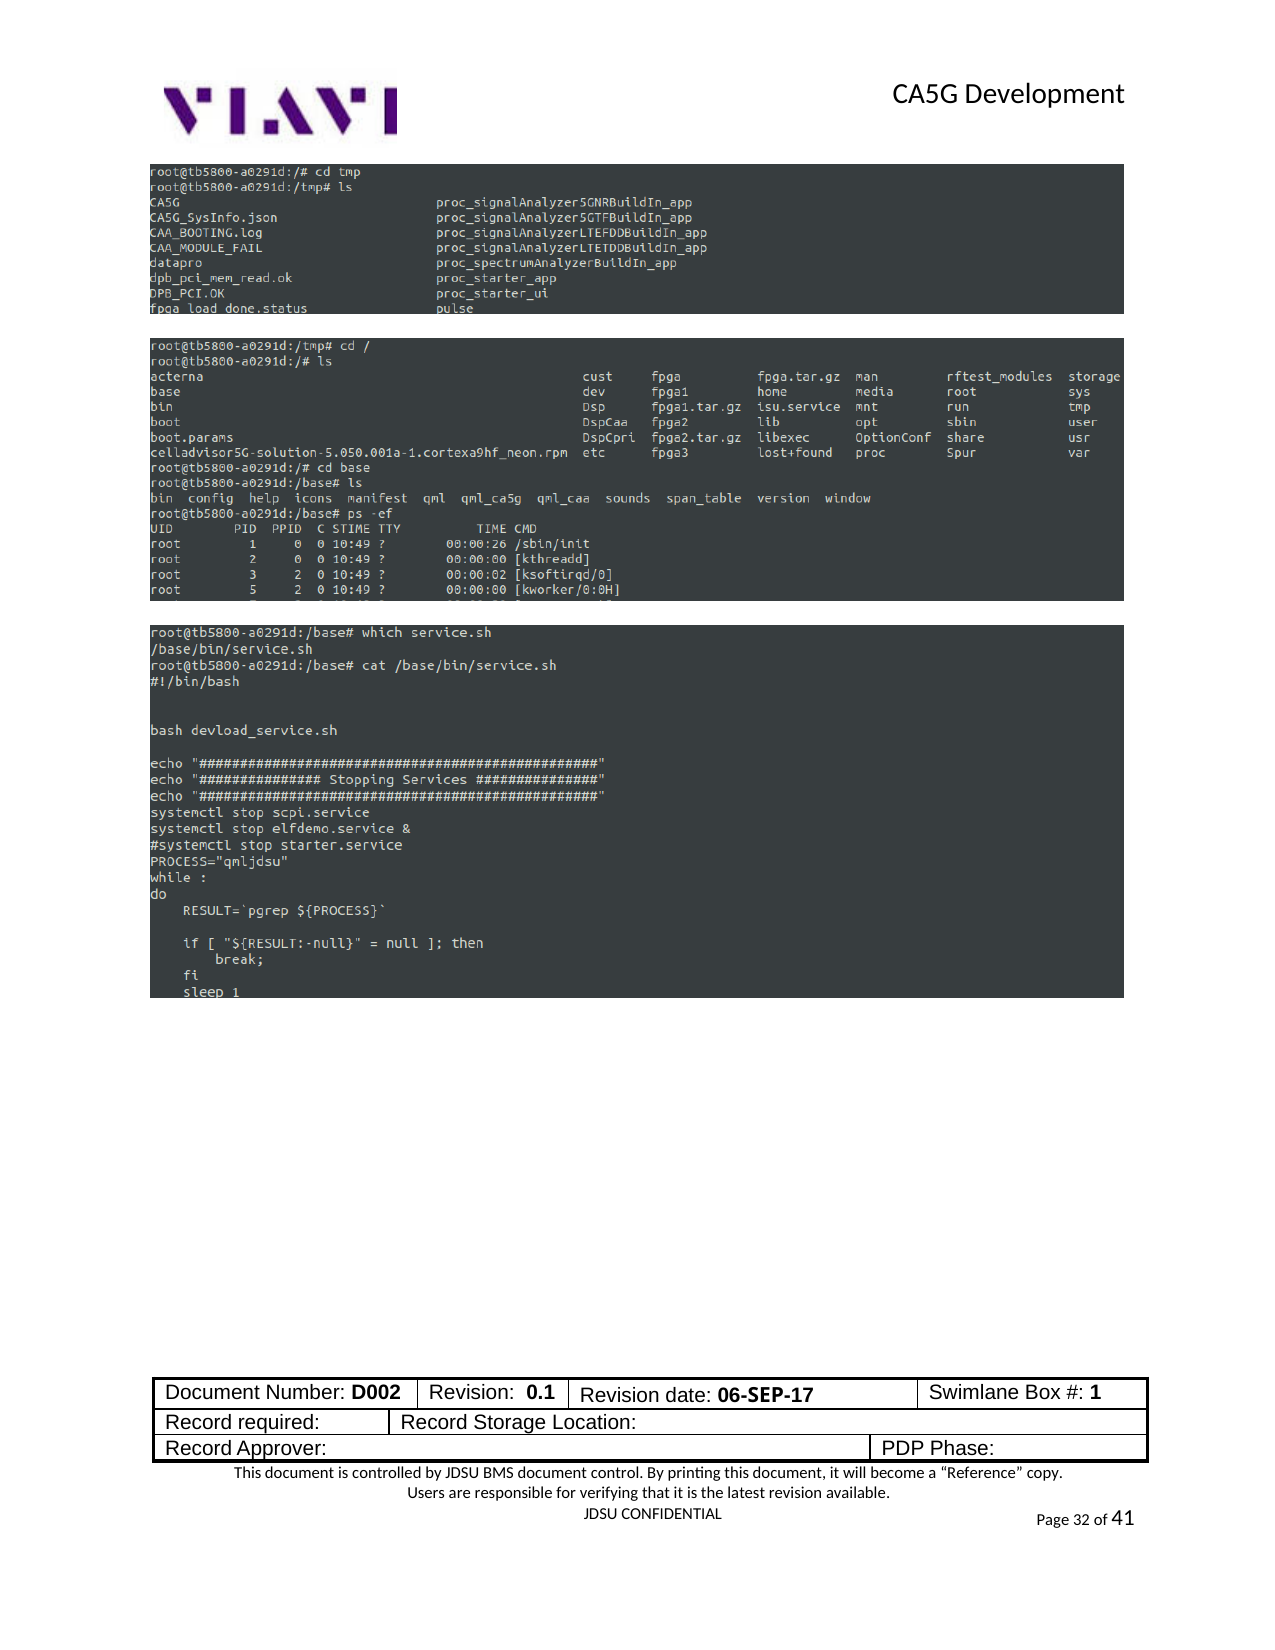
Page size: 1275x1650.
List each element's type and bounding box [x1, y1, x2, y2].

picture [150, 338, 1124, 601]
picture [150, 625, 1124, 998]
picture [162, 68, 397, 146]
picture [150, 164, 1124, 314]
